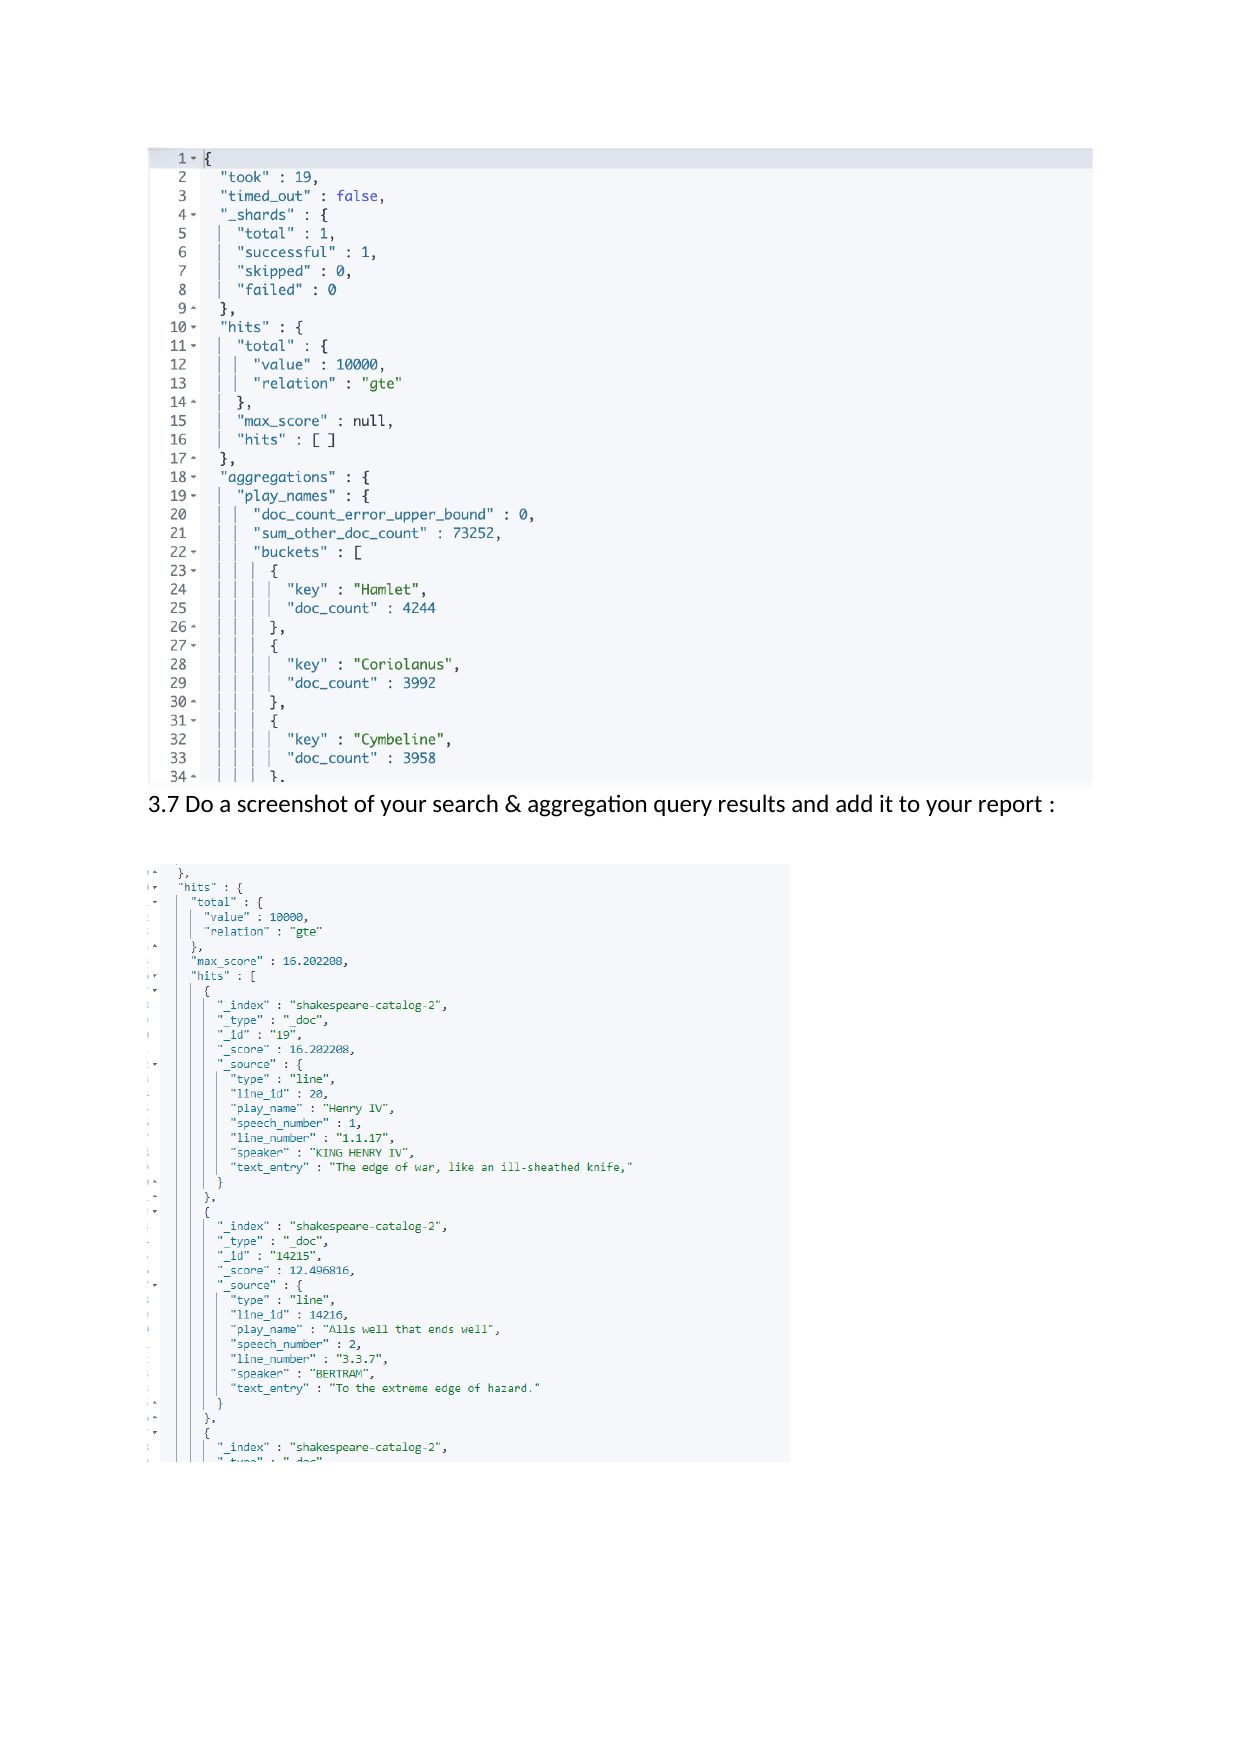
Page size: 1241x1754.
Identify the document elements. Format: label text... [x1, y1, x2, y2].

picture [147, 147, 1093, 789]
text 3.7 Do a screenshot of your search & aggregation query results and add it to your report : [148, 789, 1093, 819]
picture [147, 864, 791, 1462]
